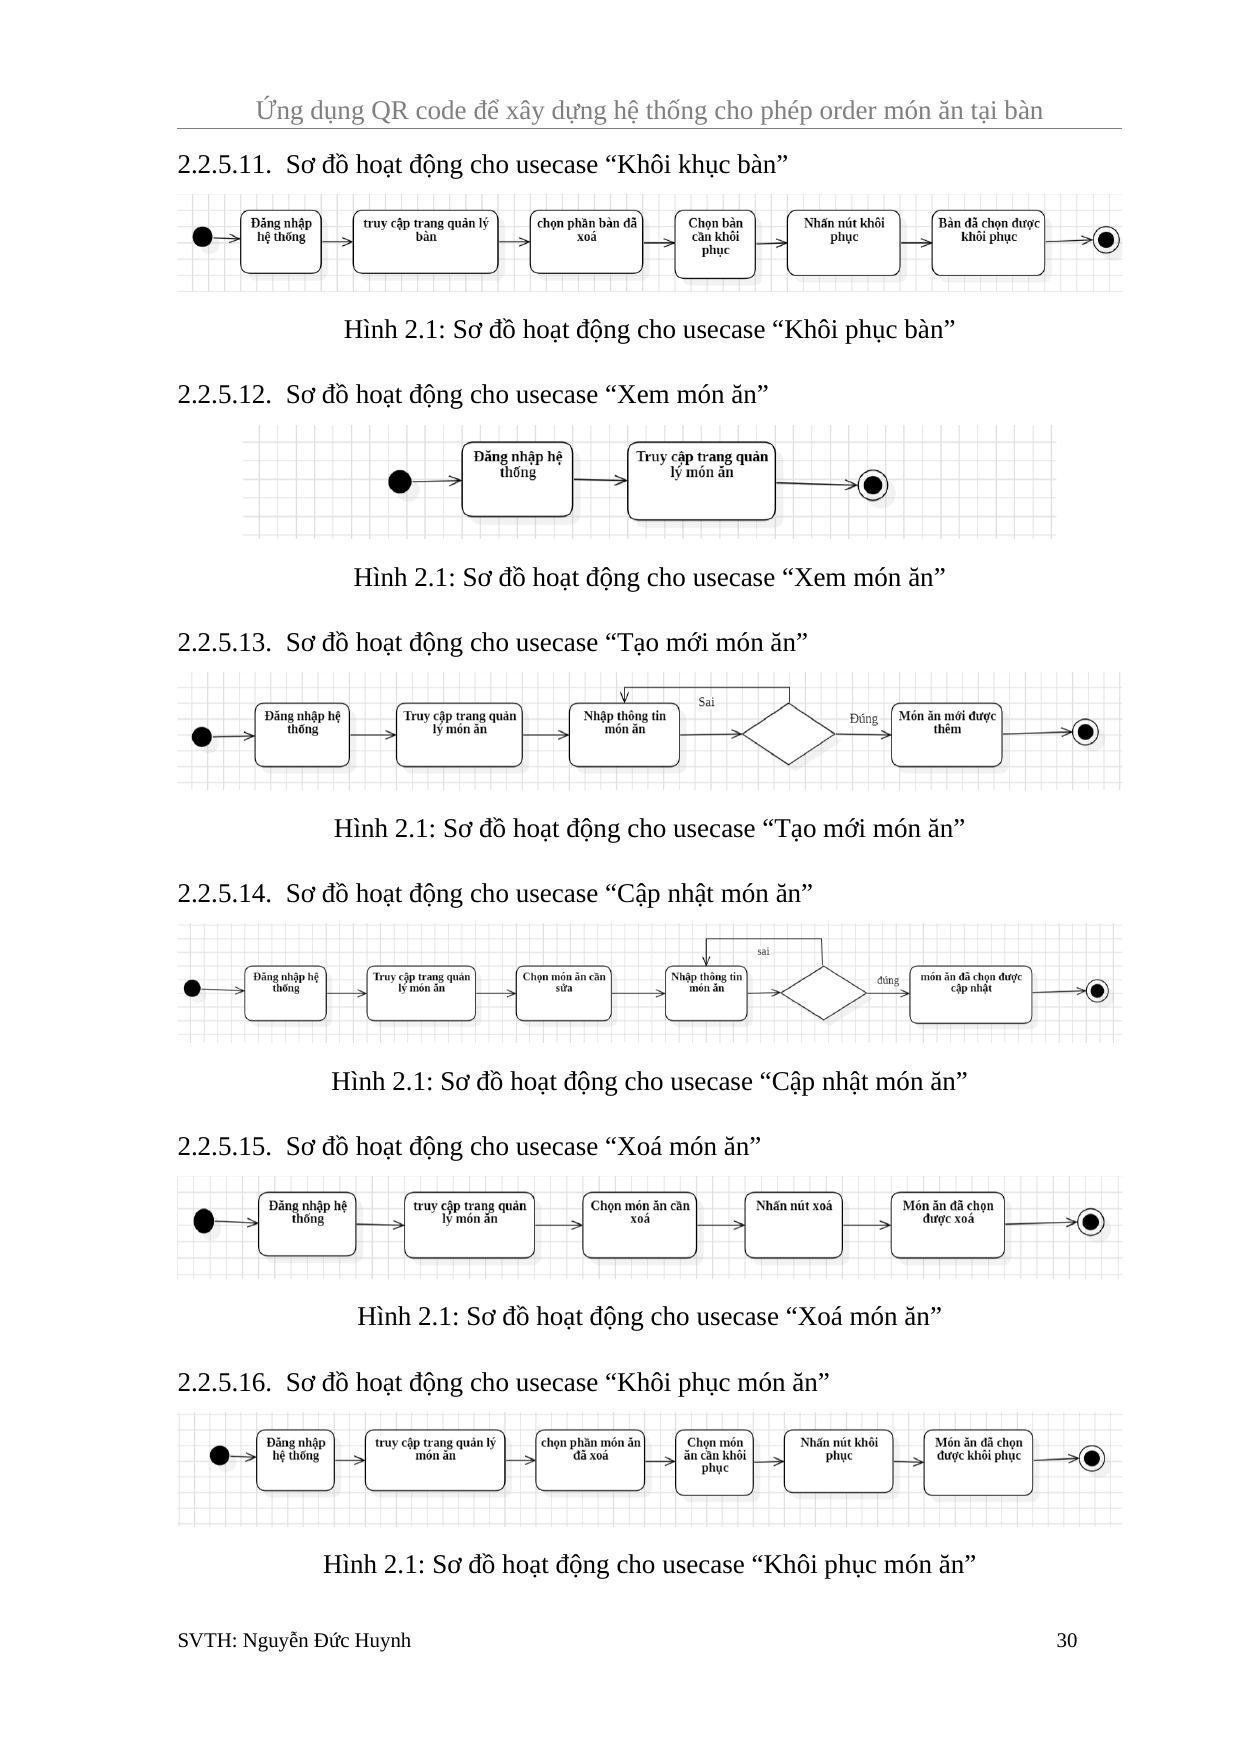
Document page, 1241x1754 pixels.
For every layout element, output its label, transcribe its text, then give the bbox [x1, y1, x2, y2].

picture [177, 672, 1123, 790]
subtitle Sơ đồ hoạt động cho usecase “Xem món ăn” [177, 561, 1122, 592]
subtitle Sơ đồ hoạt động cho usecase “Xem món ăn” [177, 378, 1122, 409]
subtitle Sơ đồ hoạt động cho usecase “Tạo mới món ăn” [177, 626, 1122, 657]
picture [177, 923, 1123, 1043]
subtitle Sơ đồ hoạt động cho usecase “Xoá món ăn” [177, 1130, 1122, 1161]
subtitle Sơ đồ hoạt động cho usecase “Khôi phục món ăn” [177, 1366, 1122, 1397]
subtitle Sơ đồ hoạt động cho usecase “Xoá món ăn” [177, 1300, 1122, 1332]
subtitle Sơ đồ hoạt động cho usecase “Cập nhật món ăn” [177, 1065, 1122, 1096]
picture [177, 1176, 1123, 1279]
subtitle Sơ đồ hoạt động cho usecase “Cập nhật món ăn” [177, 877, 1122, 908]
subtitle Sơ đồ hoạt động cho usecase “Khôi phục bàn” [177, 313, 1122, 344]
subtitle Sơ đồ hoạt động cho usecase “Tạo mới món ăn” [177, 812, 1122, 843]
picture [242, 425, 1057, 539]
subtitle Sơ đồ hoạt động cho usecase “Khôi khục bàn” [177, 148, 1122, 179]
picture [177, 1412, 1123, 1527]
picture [177, 194, 1123, 292]
subtitle Sơ đồ hoạt động cho usecase “Khôi phục món ăn” [177, 1548, 1122, 1580]
